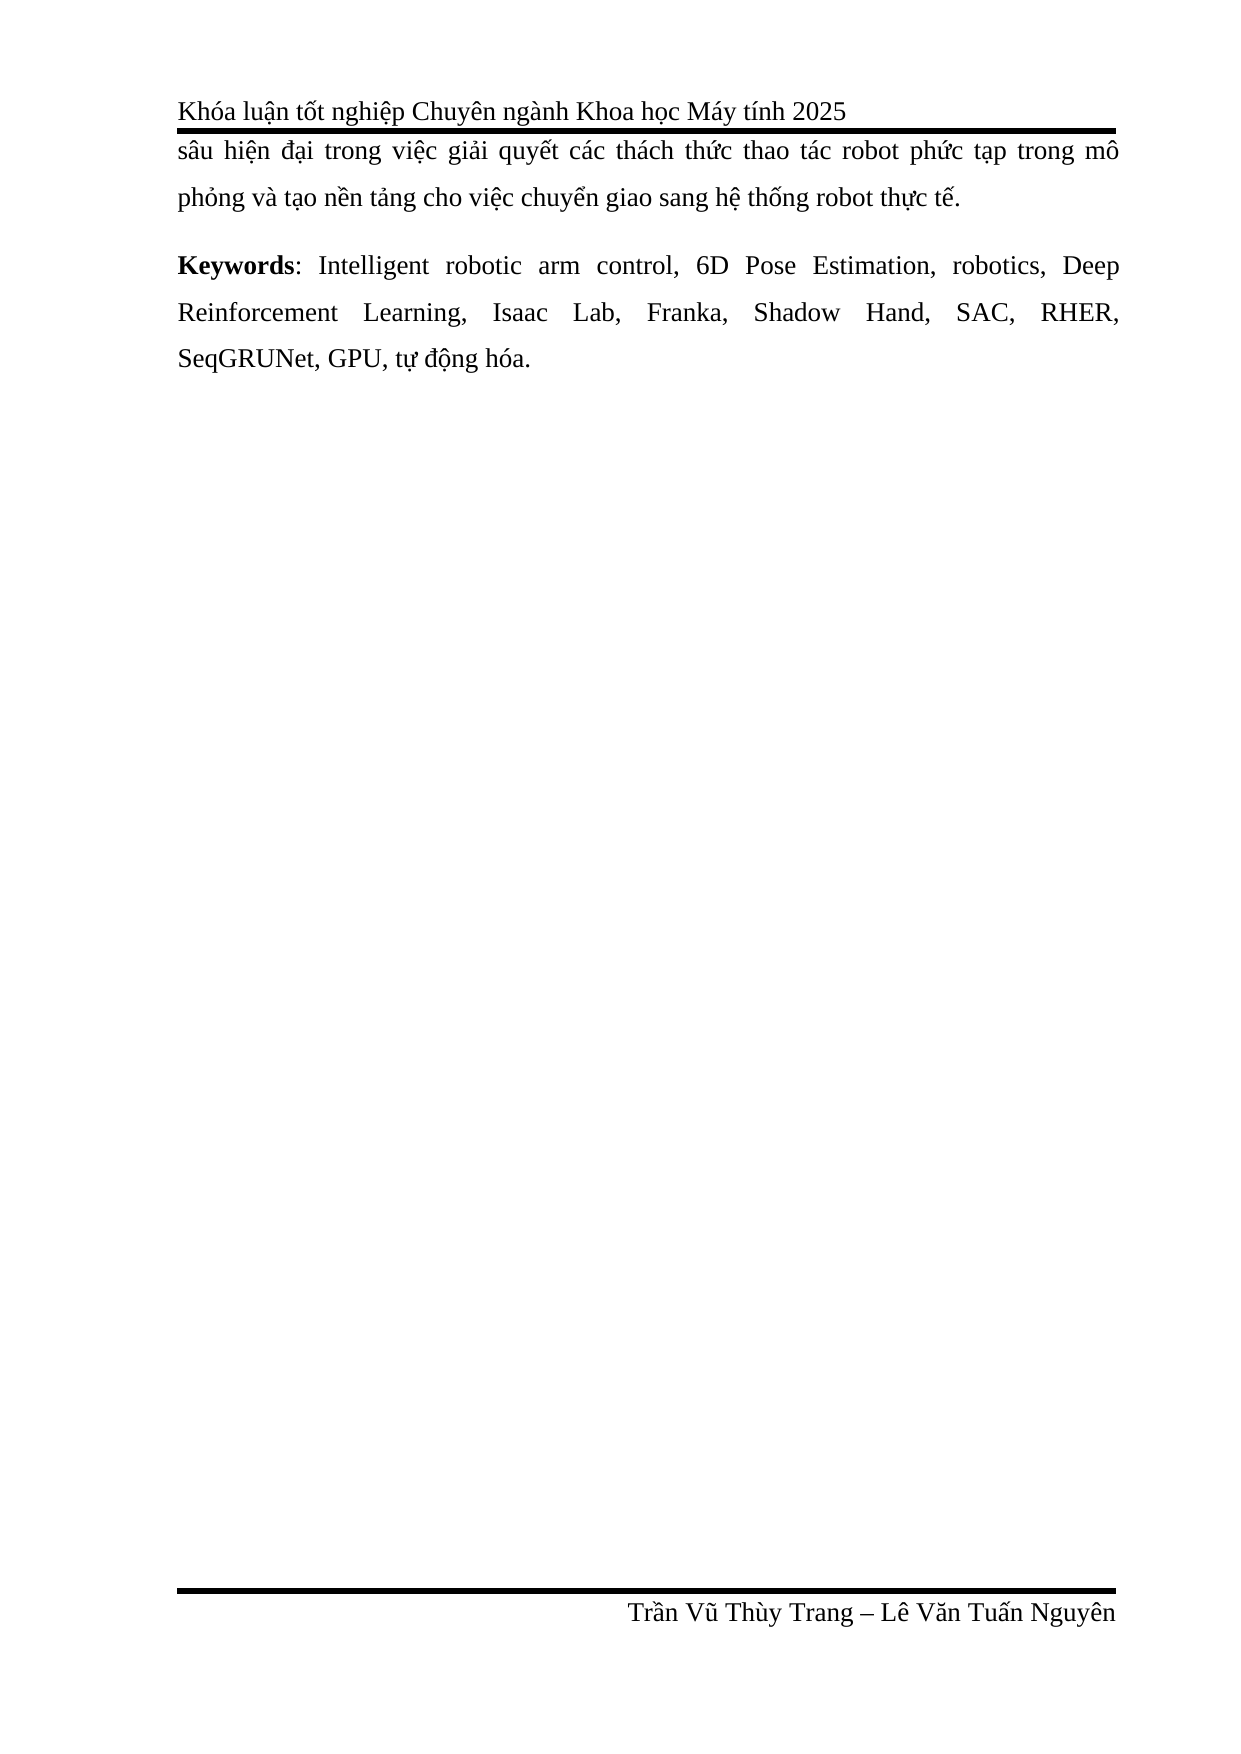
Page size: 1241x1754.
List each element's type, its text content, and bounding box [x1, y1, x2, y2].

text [177, 134, 1121, 212]
text Keywords: Intelligent robotic arm control, 6D Pose Estimation, robotics, Deep Reinforcement Learning, Isaac Lab, Franka, Shadow Hand, SAC, RHER, SeqGRUNet, GPU, tự động hóa. [177, 249, 1121, 374]
